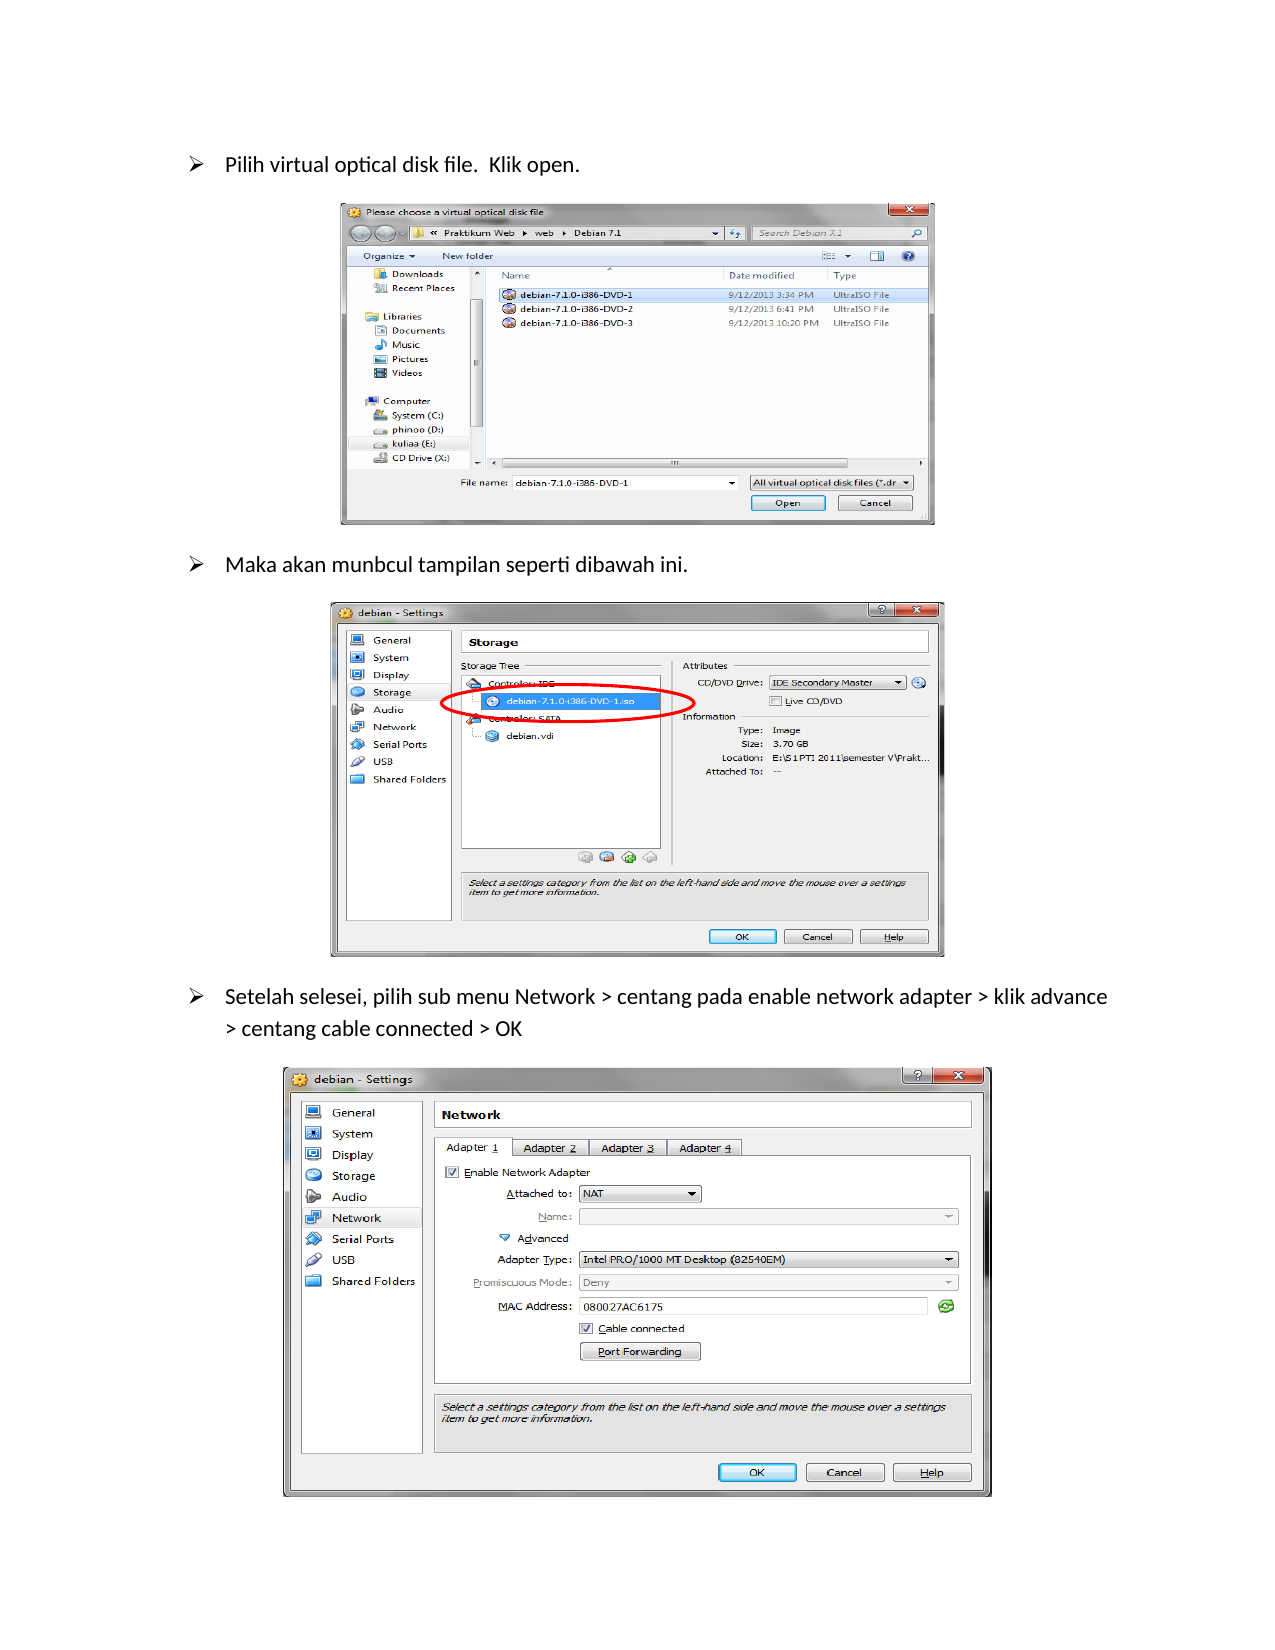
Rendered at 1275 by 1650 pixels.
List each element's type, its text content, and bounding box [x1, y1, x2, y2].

list Maka akan munbcul tampilan seperti dibawah ini. [187, 550, 1125, 578]
picture [283, 1067, 992, 1497]
picture [330, 602, 945, 957]
picture [340, 203, 935, 525]
list Setelah selesei, pilih sub menu Network > centang pada enable network adapter > klik advance > centang cable connected > OK [187, 982, 1125, 1042]
list Pilih virtual optical disk file. Klik open. [187, 150, 1125, 178]
